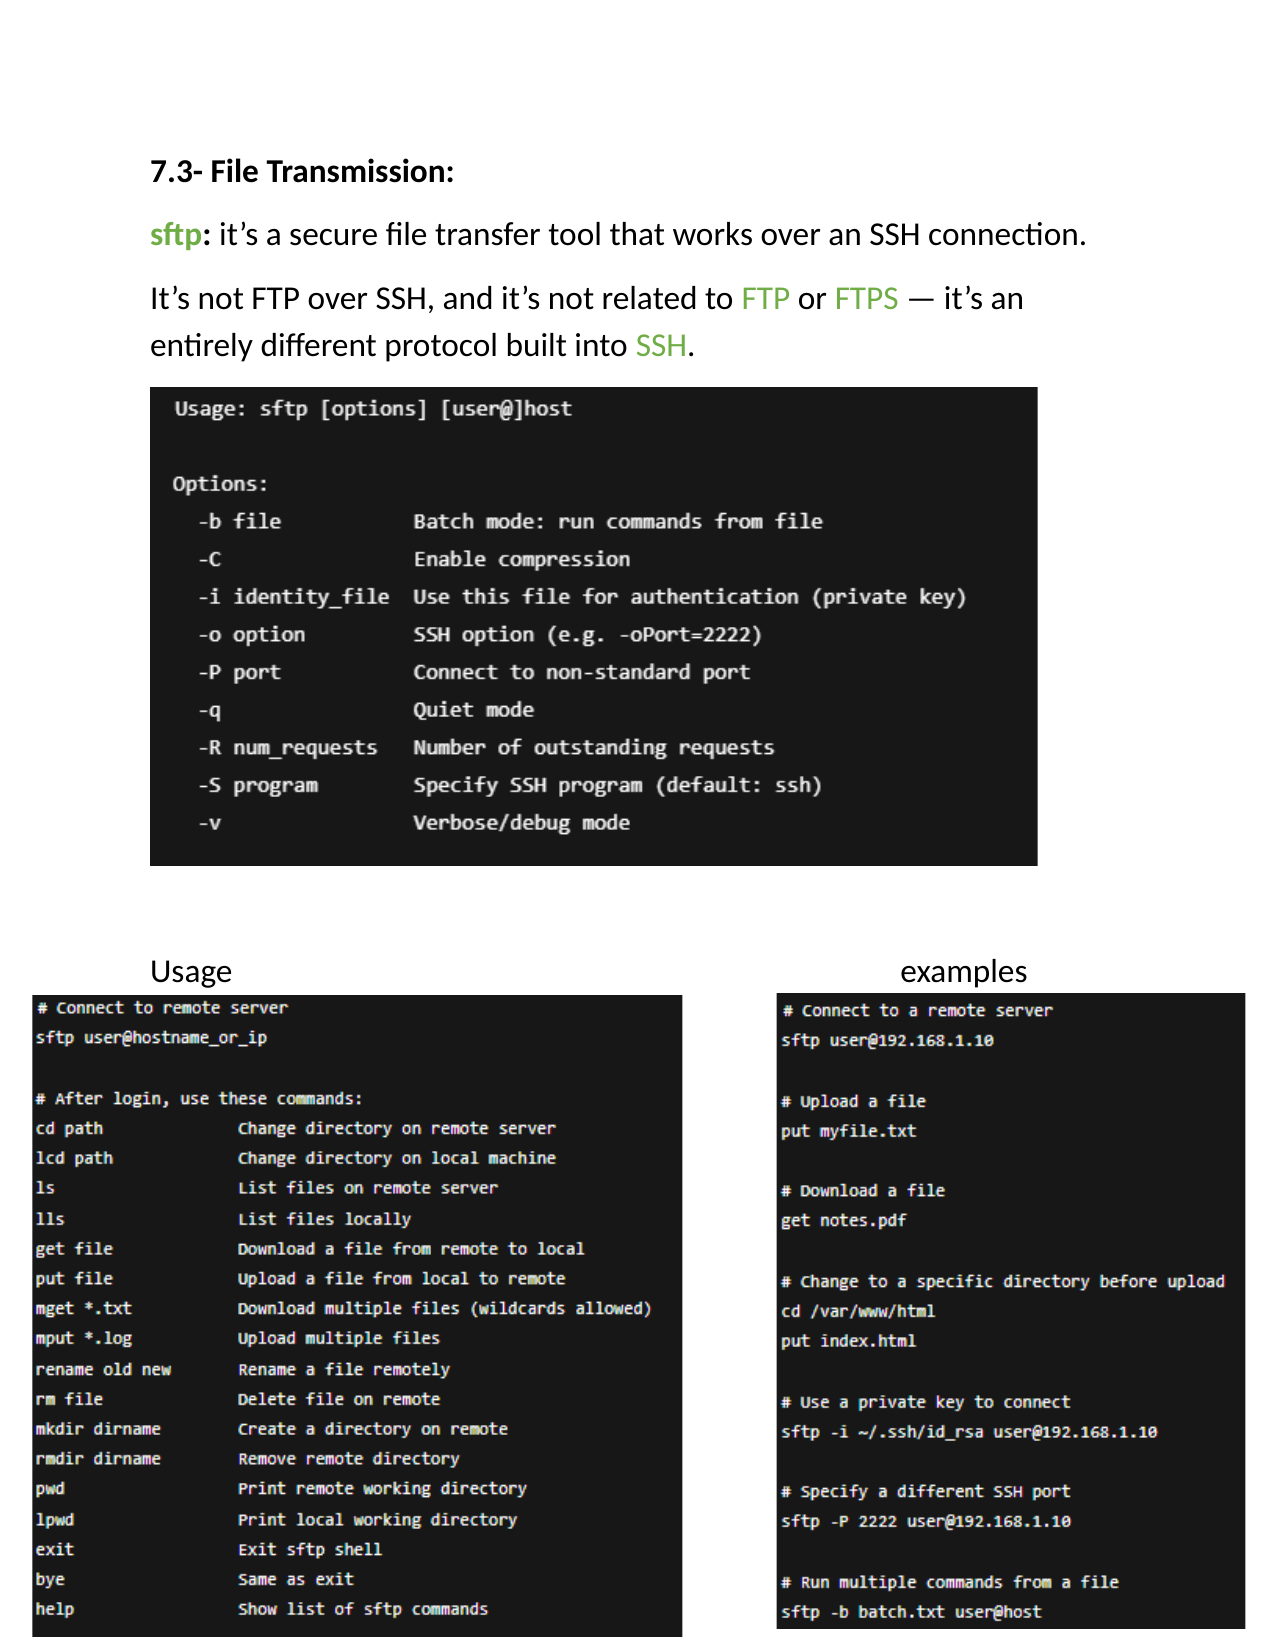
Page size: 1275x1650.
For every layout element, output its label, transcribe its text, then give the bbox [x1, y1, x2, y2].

picture [776, 993, 1246, 1629]
text It’s not FTP over SSH, and it’s not related to FTP or FTPS — it’s an entirely different protocol built into SSH. [150, 277, 1125, 364]
text Usage examples [150, 950, 1125, 991]
picture [32, 995, 683, 1637]
text sftp: it’s a secure file transfer tool that works over an SSH connection. [150, 213, 1125, 254]
picture [150, 387, 1038, 866]
text 7.3- File Transmission: [150, 150, 1125, 191]
